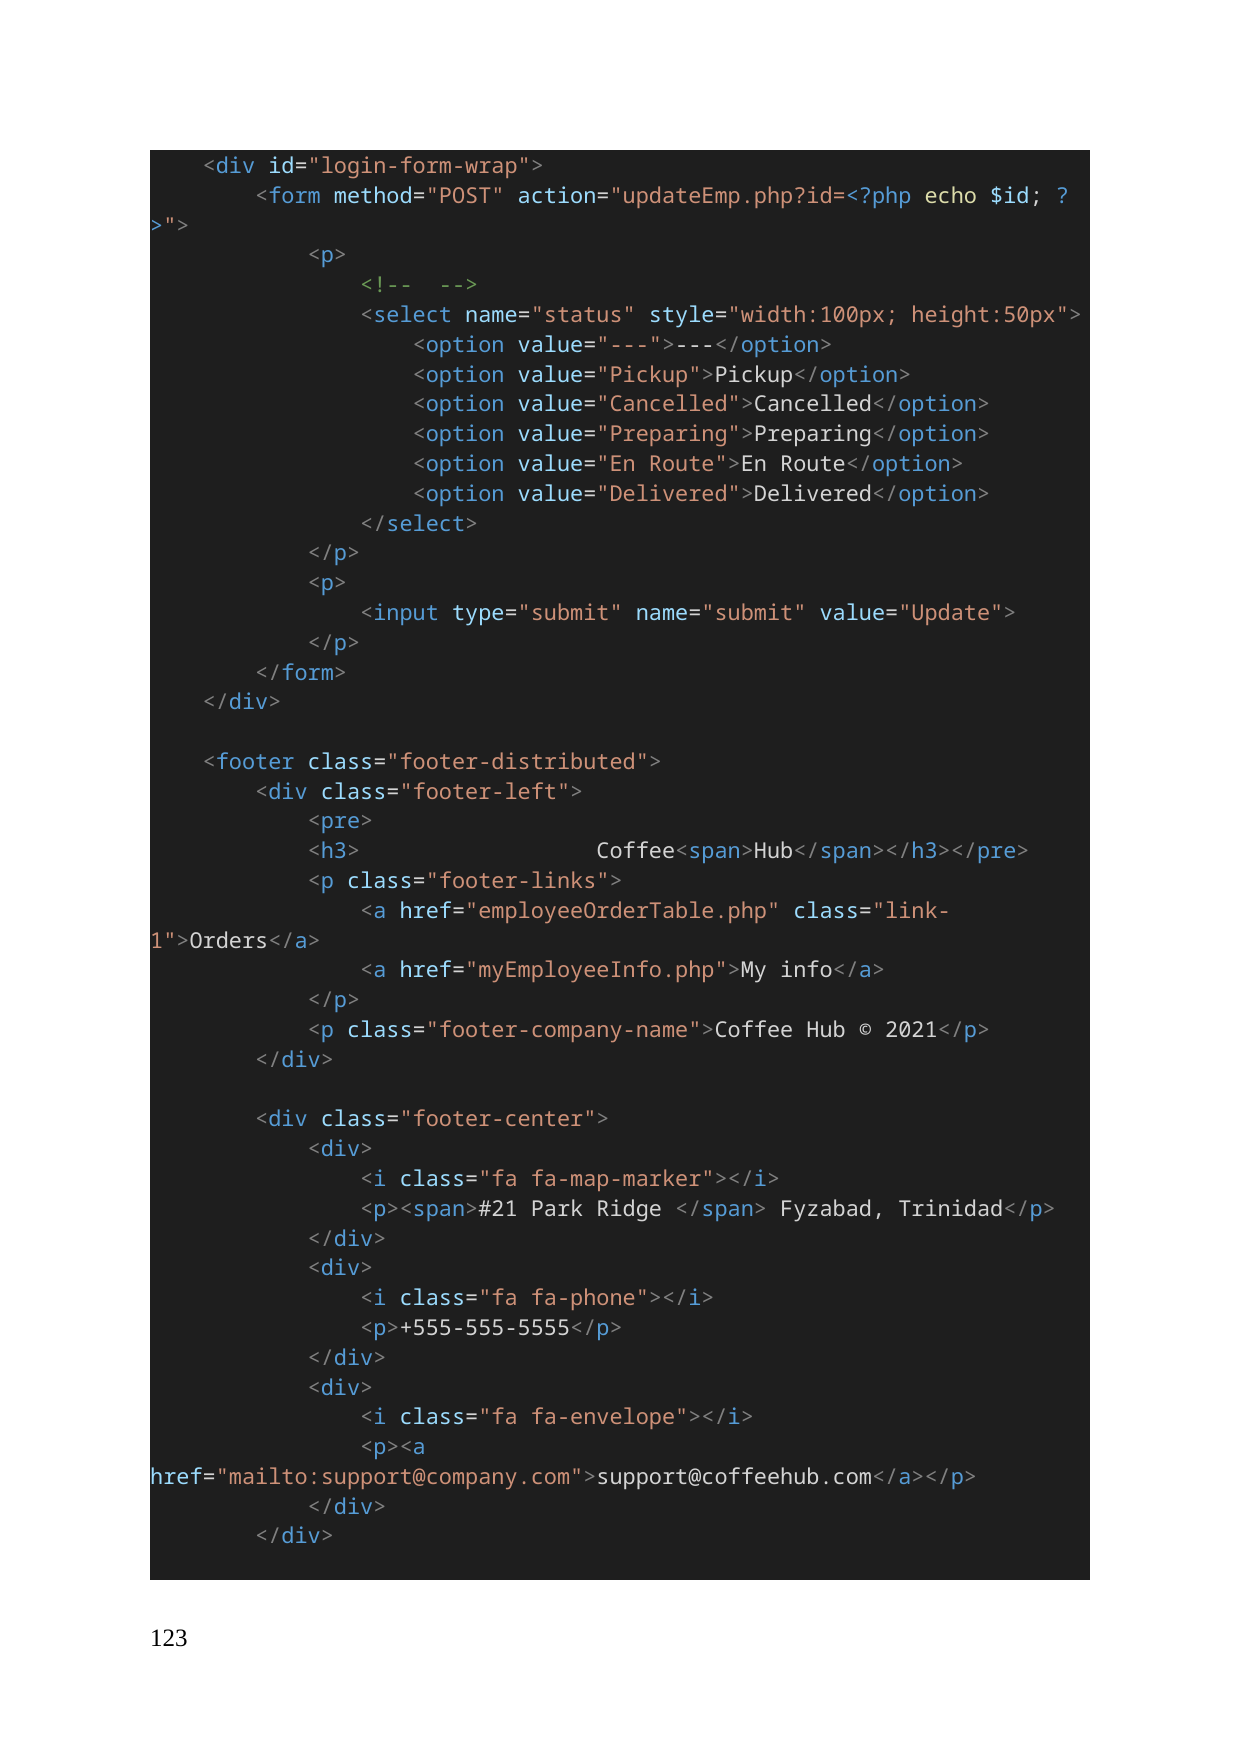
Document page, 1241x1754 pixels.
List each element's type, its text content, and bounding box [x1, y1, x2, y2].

text <i class="fa fa-envelope"></i> [150, 1401, 1090, 1431]
text </p> [150, 627, 1090, 656]
text <select name="status" style="width:100px; height:50px"> [150, 299, 1090, 329]
text <p class="footer-company-name">Coffee Hub © 2021</p> [150, 1014, 1090, 1044]
text </select> [150, 507, 1090, 537]
text <pre> [150, 805, 1090, 835]
text <p><span>#21 Park Ridge </span> Fyzabad, Trinidad</p> [150, 1193, 1090, 1222]
text </div> [150, 1520, 1090, 1550]
text <div id="login-form-wrap"> [150, 150, 1090, 180]
text <p> [150, 567, 1090, 597]
text </div> [150, 1491, 1090, 1520]
text <div class="footer-center"> [150, 1103, 1090, 1133]
text <input type="submit" name="submit" value="Update"> [150, 597, 1090, 627]
text <option value="Delivered">Delivered</option> [150, 478, 1090, 507]
text <a href="employeeOrderTable.php" class="link-1">Orders</a> [150, 895, 1090, 954]
text <option value="Cancelled">Cancelled</option> [150, 388, 1090, 418]
text <!-- --> [150, 269, 1090, 299]
text <i class="fa fa-map-marker"></i> [150, 1163, 1090, 1193]
text <option value="---">---</option> [150, 329, 1090, 358]
text <div> [150, 1252, 1090, 1282]
text </div> [150, 686, 1090, 716]
text </div> [150, 1222, 1090, 1252]
text <option value="Pickup">Pickup</option> [150, 358, 1090, 388]
text <div> [150, 1371, 1090, 1401]
text <div class="footer-left"> [150, 776, 1090, 805]
text <div> [150, 1133, 1090, 1163]
text </p> [150, 984, 1090, 1014]
text <option value="Preparing">Preparing</option> [150, 418, 1090, 448]
text </p> [150, 537, 1090, 567]
text <h3> Coffee<span>Hub</span></h3></pre> [150, 835, 1090, 865]
text </div> [150, 1342, 1090, 1371]
text <i class="fa fa-phone"></i> [150, 1282, 1090, 1312]
text <p><a href="mailto:support@company.com">support@coffeehub.com</a></p> [150, 1431, 1090, 1491]
text <form method="POST" action="updateEmp.php?id=<?php echo $id; ?>"> [150, 180, 1090, 239]
text <footer class="footer-distributed"> [150, 746, 1090, 776]
text <p class="footer-links"> [150, 865, 1090, 895]
text </div> [150, 1044, 1090, 1073]
text <option value="En Route">En Route</option> [150, 448, 1090, 478]
text </form> [150, 656, 1090, 686]
text <a href="myEmployeeInfo.php">My info</a> [150, 954, 1090, 984]
text <p> [150, 239, 1090, 269]
text <p>+555-555-5555</p> [150, 1312, 1090, 1342]
